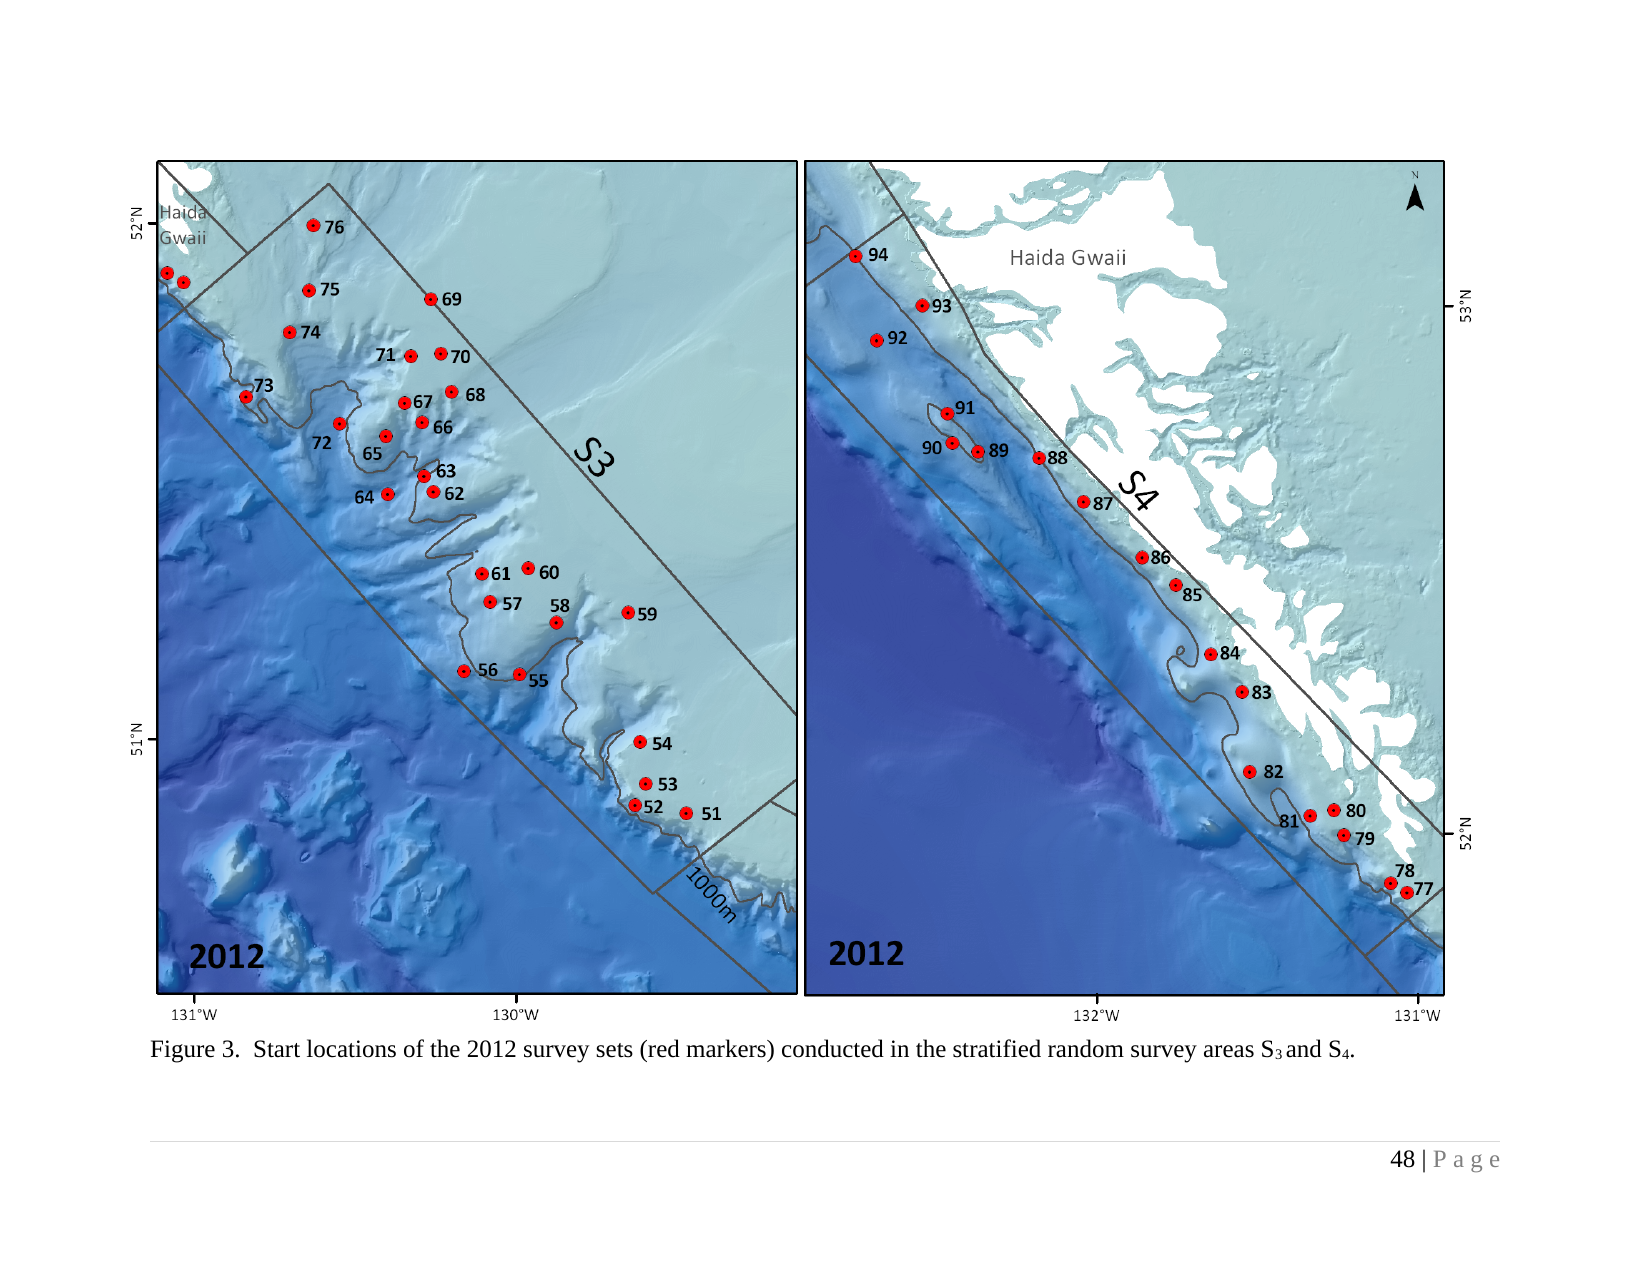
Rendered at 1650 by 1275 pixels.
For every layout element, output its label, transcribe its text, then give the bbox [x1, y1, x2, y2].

picture [124, 148, 1498, 1058]
text Figure 3. Start locations of the 2012 survey sets (red markers) conducted in the stratified random survey areas S3 and S4. [150, 1034, 1500, 1062]
